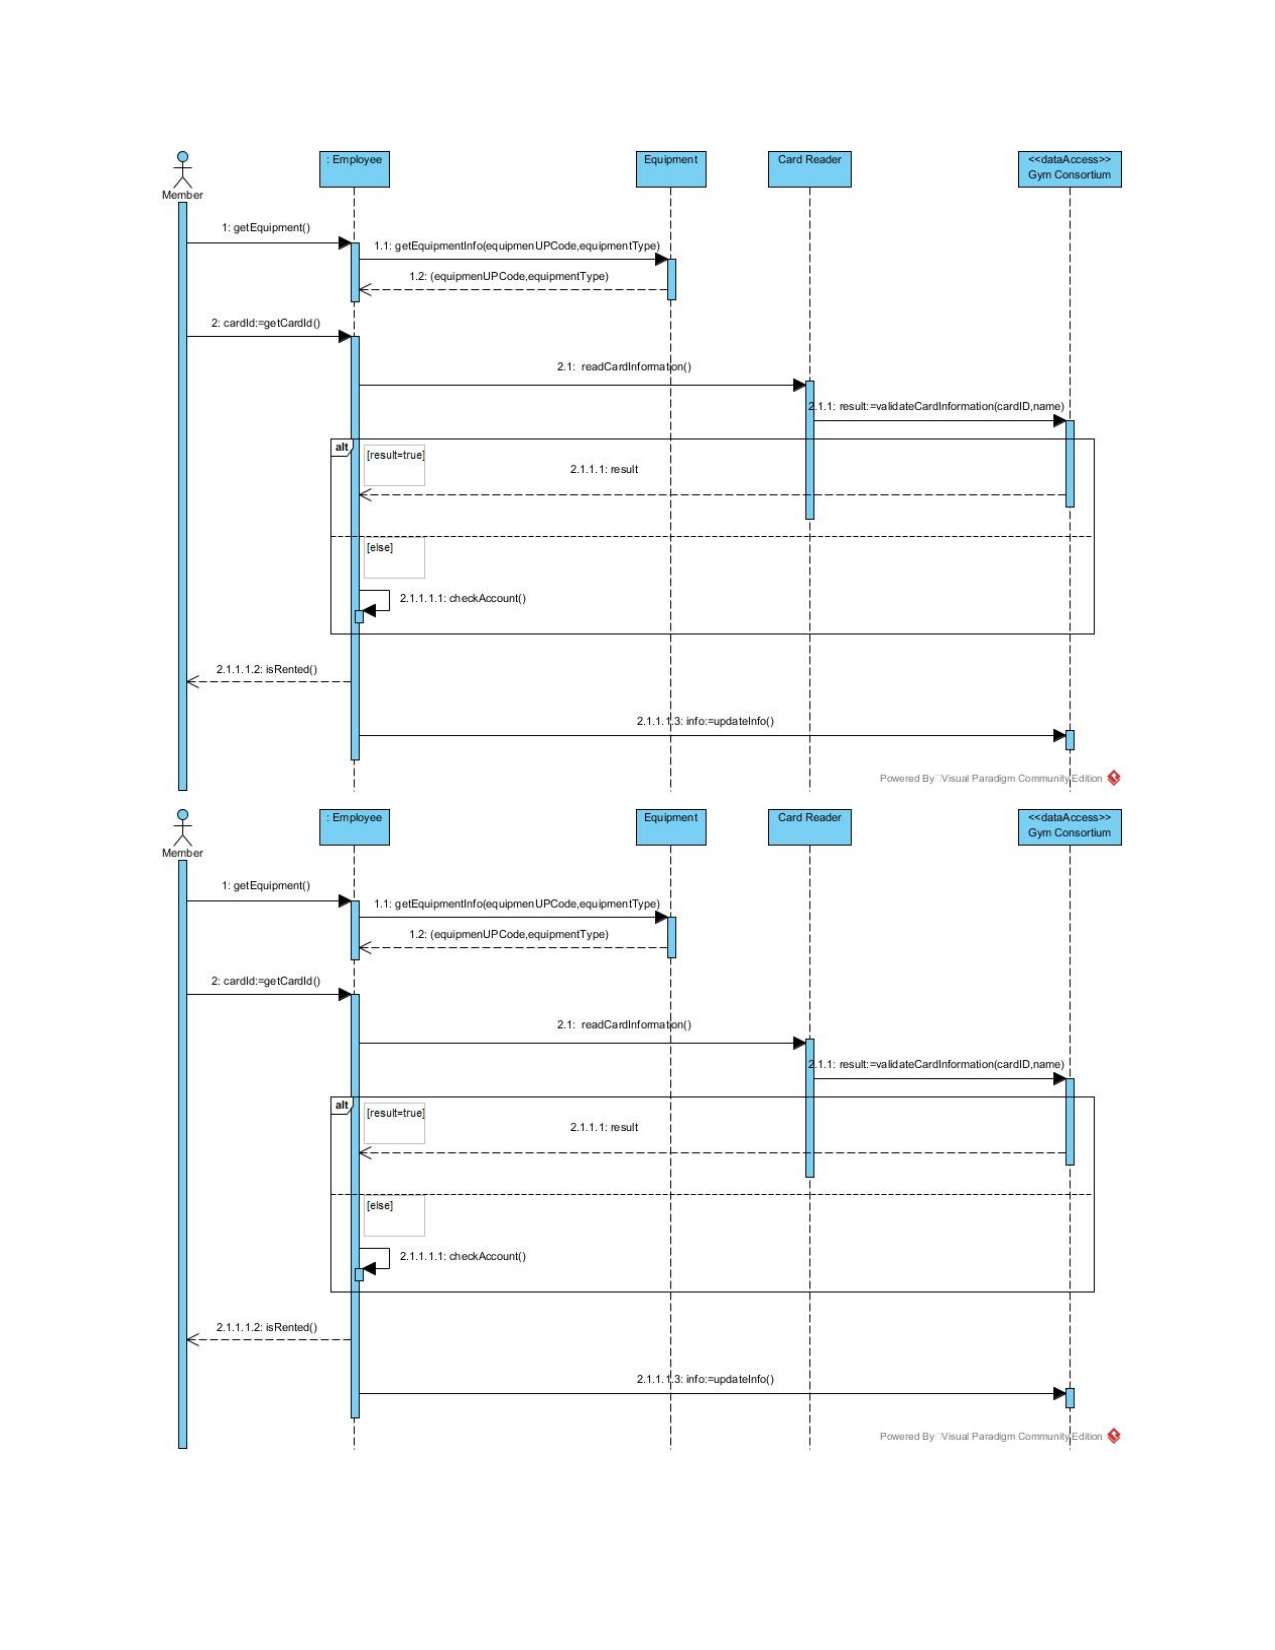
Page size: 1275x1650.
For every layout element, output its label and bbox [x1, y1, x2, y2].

picture [150, 807, 1125, 1453]
picture [150, 150, 1125, 795]
